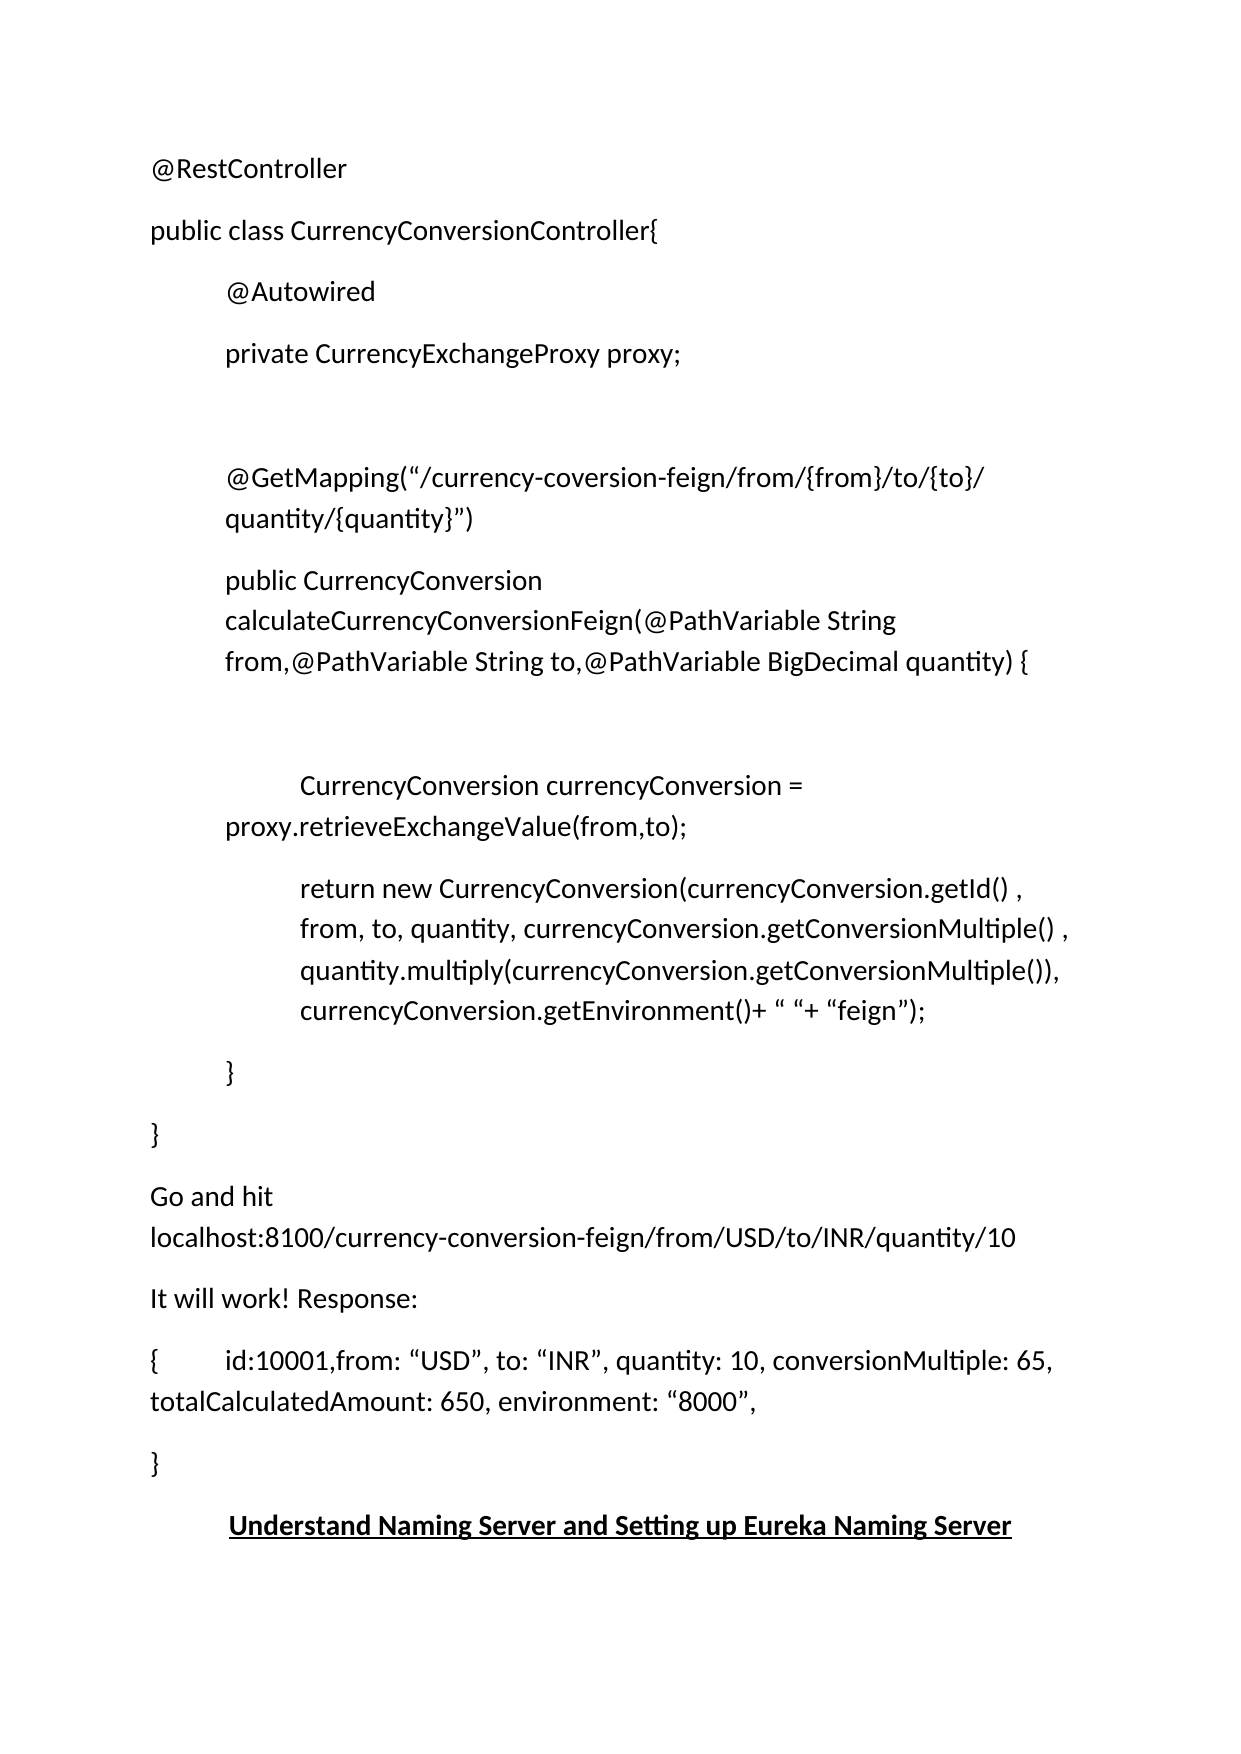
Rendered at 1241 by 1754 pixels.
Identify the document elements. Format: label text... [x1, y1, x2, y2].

text public class CurrencyConversionController{ [150, 212, 1090, 247]
text CurrencyConversion currencyConversion = proxy.retrieveExchangeValue(from,to); [225, 767, 1090, 843]
text return new CurrencyConversion(currencyConversion.getId() , from, to, quantity, currencyConversion.getConversionMultiple() , quantity.multiply(currencyConversion.getConversionMultiple()), currencyConversion.getEnvironment()+ “ “+ “feign”); [300, 870, 1090, 1028]
text { id:10001,from: “USD”, to: “INR”, quantity: 10, conversionMultiple: 65, totalCalculatedAmount: 650, environment: “8000”, [150, 1342, 1090, 1419]
text It will work! Response: [150, 1281, 1090, 1316]
text @Autowired [225, 273, 1090, 309]
text } [225, 1054, 1090, 1090]
text } [150, 1116, 1090, 1152]
text Understand Naming Server and Setting up Eureka Naming Server [150, 1507, 1090, 1542]
text @GetMapping(“/currency-coversion-feign/from/{from}/to/{to}/quantity/{quantity}”) [225, 459, 1090, 535]
text } [150, 1445, 1090, 1481]
text private CurrencyExchangeProxy proxy; [225, 335, 1090, 371]
text public CurrencyConversion calculateCurrencyConversionFeign(@PathVariable String from,@PathVariable String to,@PathVariable BigDecimal quantity) { [225, 562, 1090, 679]
text @RestController [150, 150, 1090, 186]
text Go and hit localhost:8100/currency-conversion-feign/from/USD/to/INR/quantity/10 [150, 1178, 1090, 1254]
